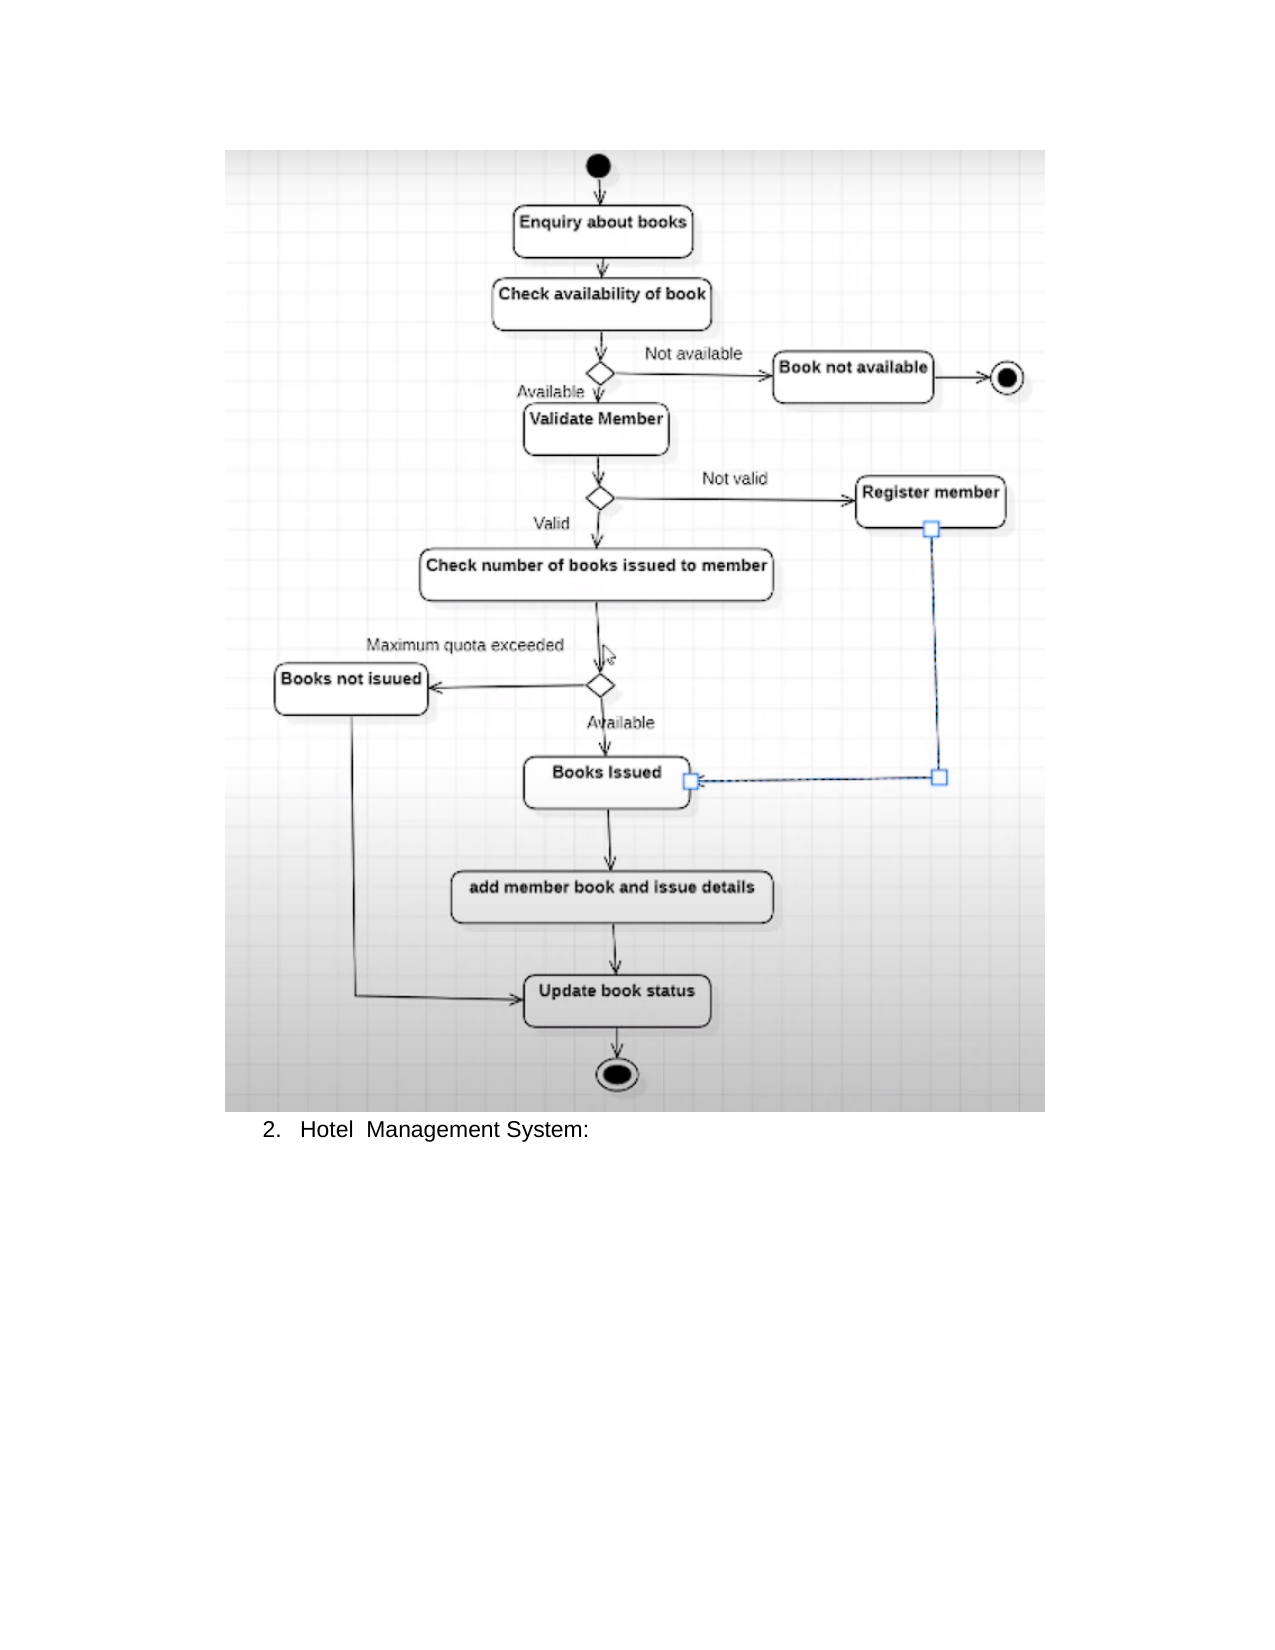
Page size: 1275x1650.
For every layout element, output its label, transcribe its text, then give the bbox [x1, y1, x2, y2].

picture [225, 150, 1045, 1112]
list Hotel Management System: [262, 1116, 1125, 1172]
